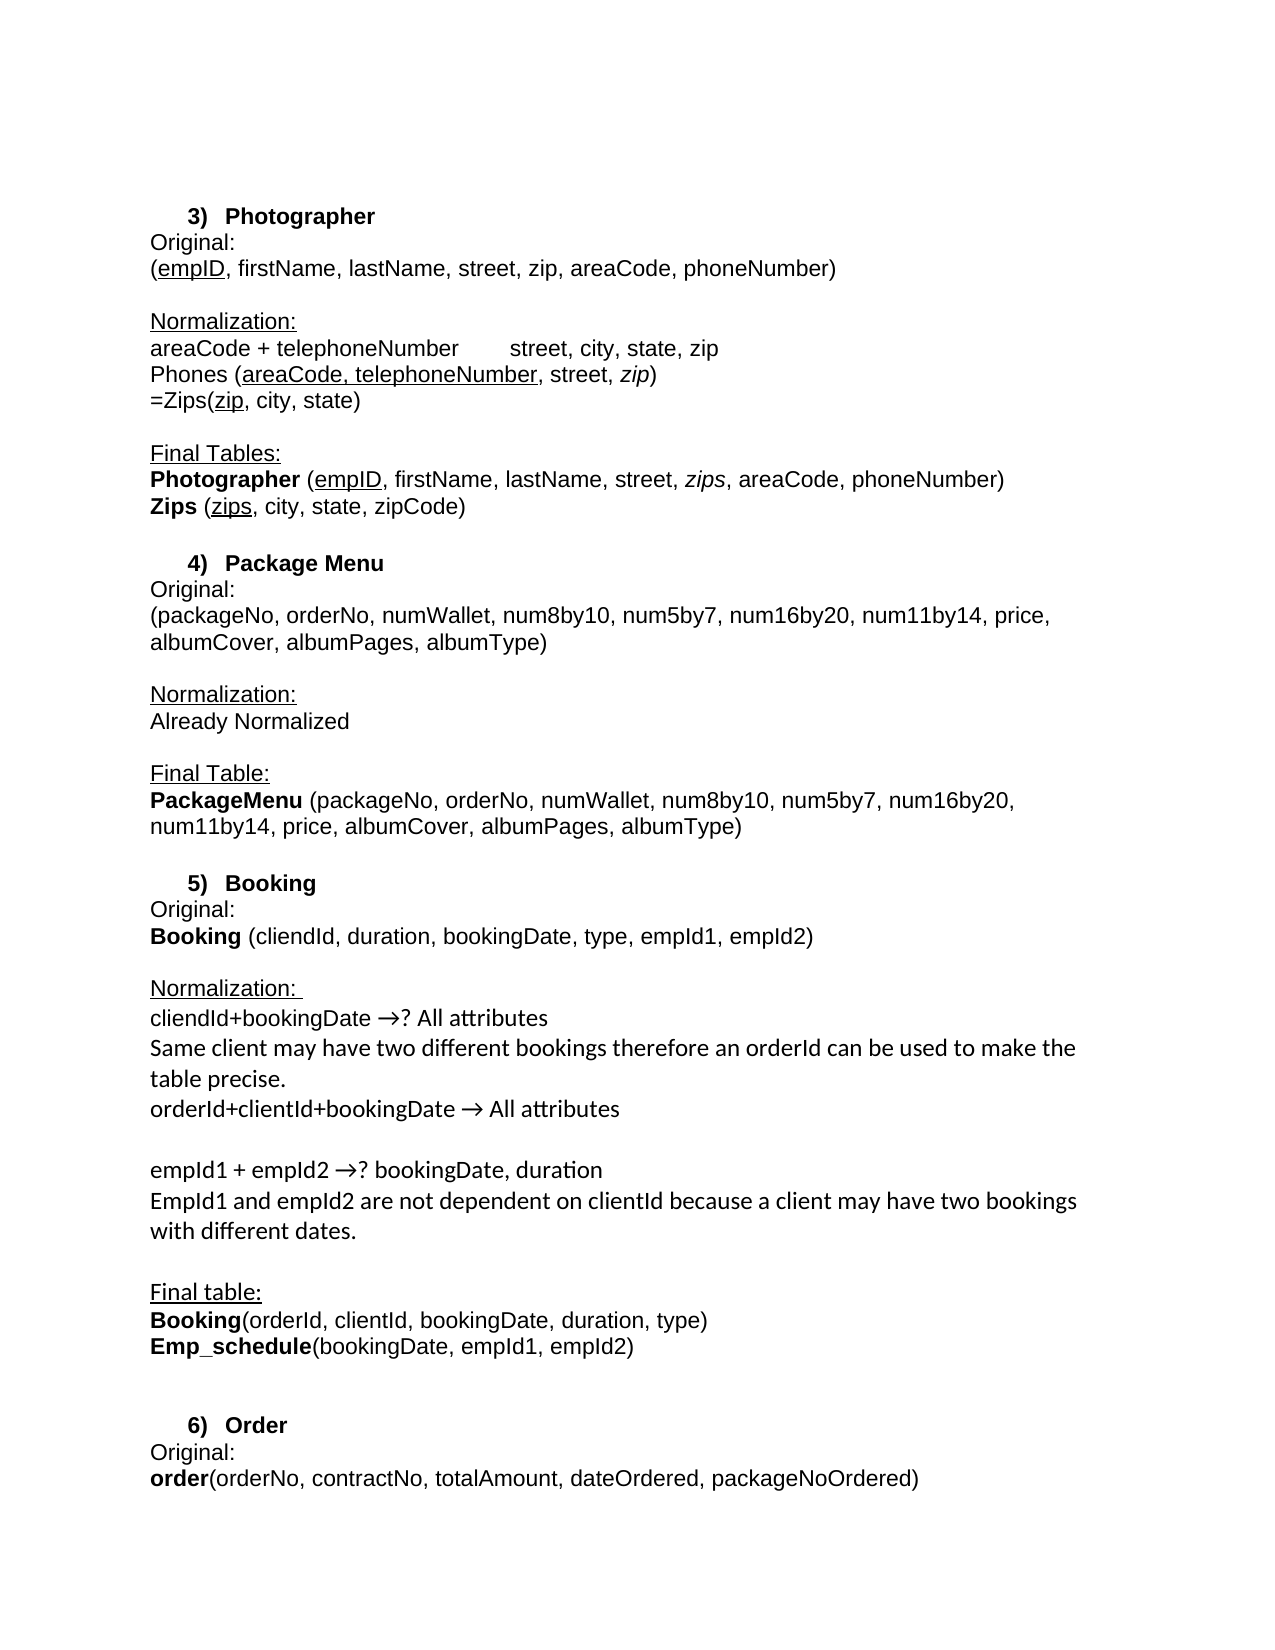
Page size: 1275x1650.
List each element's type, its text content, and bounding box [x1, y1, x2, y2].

text (packageNo, orderNo, numWallet, num8by10, num5by7, num16by20, num11by14, price, albumCover, albumPages, albumType) [150, 602, 1125, 655]
list Order [187, 1412, 1125, 1439]
text order(orderNo, contractNo, totalAmount, dateOrdered, packageNoOrdered) [150, 1465, 1125, 1491]
text Booking (cliendId, duration, bookingDate, type, empId1, empId2) [150, 923, 1125, 949]
text Original: [150, 576, 1125, 602]
text areaCode + telephoneNumber street, city, state, zip [150, 334, 1125, 361]
text PackageMenu (packageNo, orderNo, numWallet, num8by10, num5by7, num16by20, num11by14, price, albumCover, albumPages, albumType) [150, 787, 1125, 839]
text Normalization: [150, 681, 1125, 708]
text Booking(orderId, clientId, bookingDate, duration, type) [150, 1307, 1125, 1333]
text Original: [150, 229, 1125, 255]
text Phones (areaCode, telephoneNumber, street, zip) [150, 361, 1125, 387]
list Package Menu [187, 549, 1125, 576]
text Emp_schedule(bookingDate, empId1, empId2) [150, 1333, 1125, 1359]
text Normalization: [150, 975, 1125, 1002]
text Photographer (empID, firstName, lastName, street, zips, areaCode, phoneNumber) [150, 466, 1125, 493]
list Booking [187, 870, 1125, 896]
text Zips (zips, city, state, zipCode) [150, 493, 1125, 519]
text Already Normalized [150, 708, 1125, 734]
text Normalization: [150, 308, 1125, 334]
text Final table: [150, 1276, 1125, 1307]
text Original: [150, 896, 1125, 923]
text Same client may have two different bookings therefore an orderId can be used to make the table precise. [150, 1032, 1125, 1093]
text Original: [150, 1439, 1125, 1465]
text orderId+clientId+bookingDate → All attributes [150, 1093, 1125, 1124]
text =Zips(zip, city, state) [150, 387, 1125, 413]
text cliendId+bookingDate →? All attributes [150, 1002, 1125, 1032]
text Final Tables: [150, 440, 1125, 466]
text EmpId1 and empId2 are not dependent on clientId because a client may have two bookings with different dates. [150, 1185, 1125, 1246]
text Final Table: [150, 760, 1125, 787]
text empId1 + empId2 →? bookingDate, duration [150, 1154, 1125, 1185]
text (empID, firstName, lastName, street, zip, areaCode, phoneNumber) [150, 255, 1125, 282]
list Photographer [187, 203, 1125, 229]
